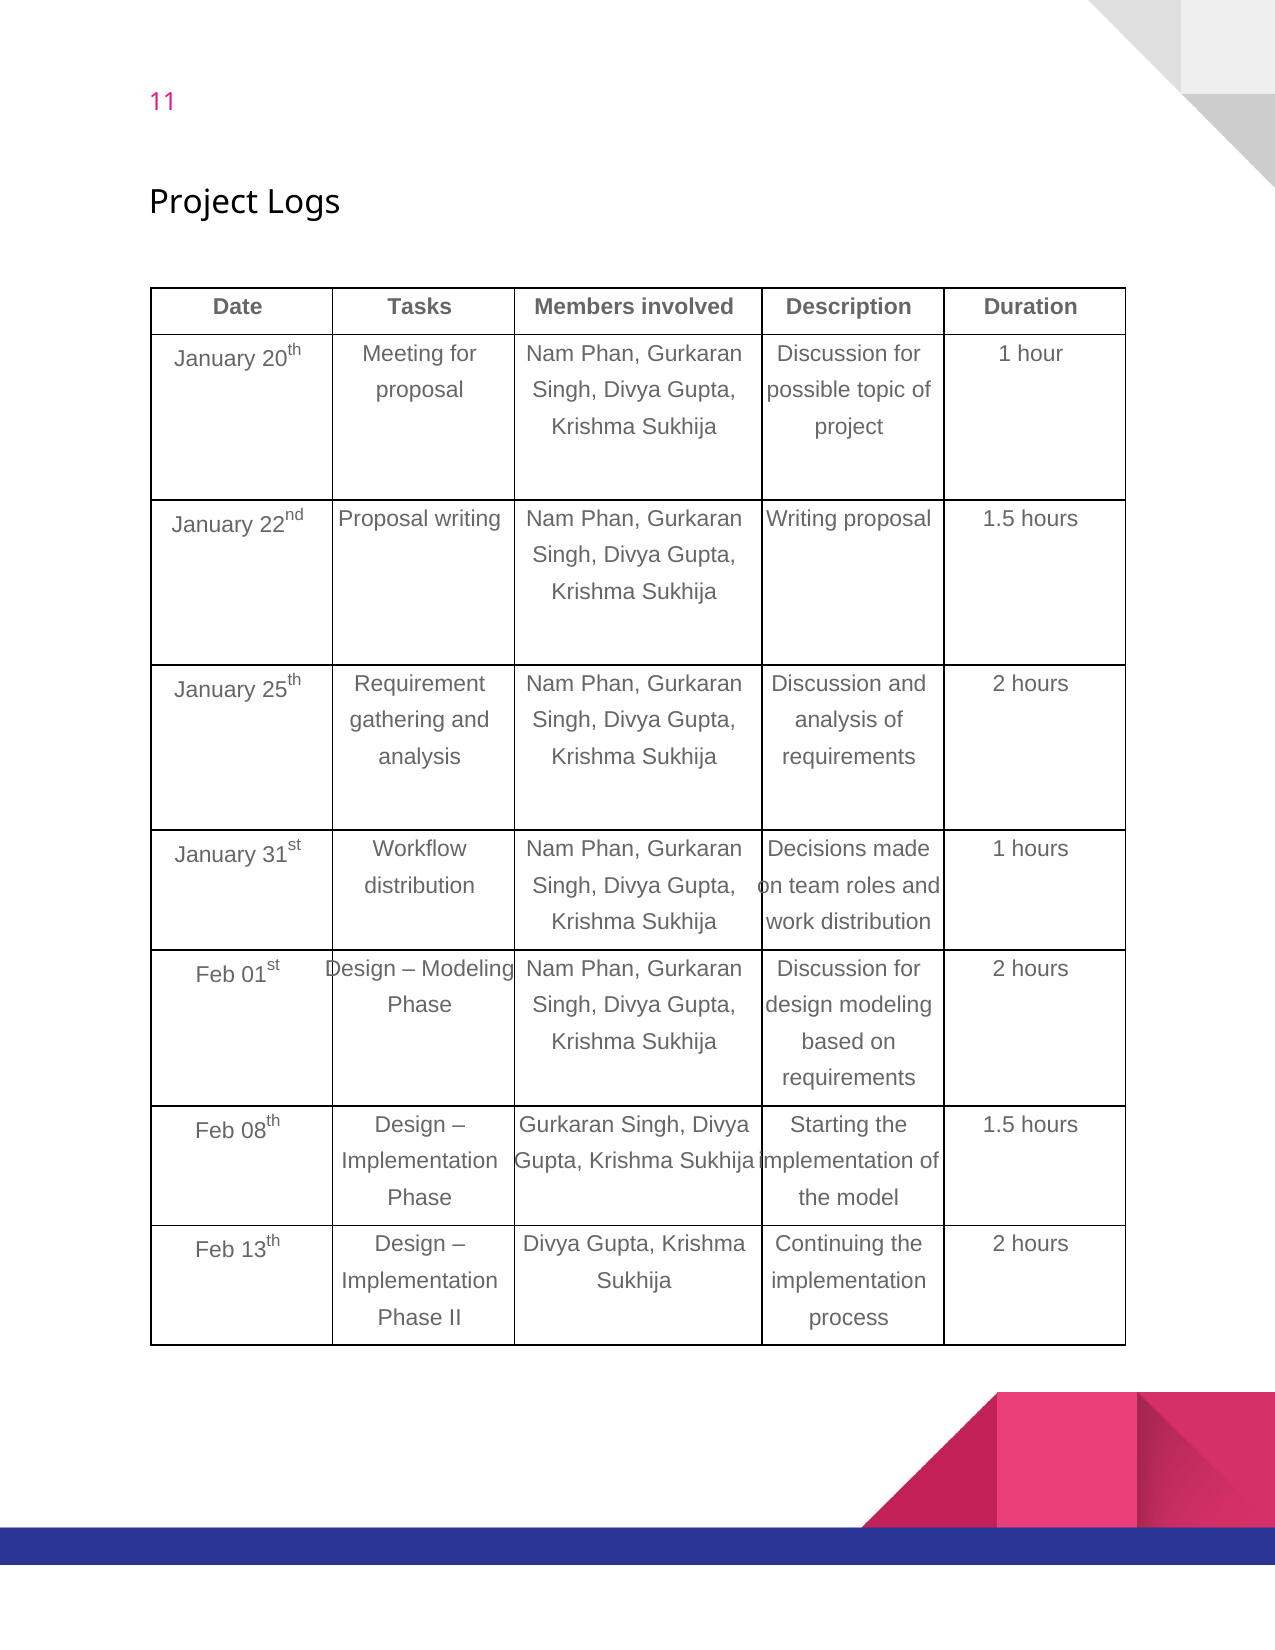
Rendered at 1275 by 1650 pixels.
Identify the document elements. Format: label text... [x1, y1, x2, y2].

table_cell 1 hours [945, 831, 1125, 949]
table_cell Divya Gupta, Krishma Sukhija [515, 1226, 761, 1344]
picture [0, 1390, 1275, 1565]
table_cell Discussion for possible topic of project [763, 335, 943, 499]
table_header Tasks [333, 289, 514, 334]
table_cell Gurkaran Singh, Divya Gupta, Krishma Sukhija [515, 1107, 761, 1225]
table_cell Requirement gathering and analysis [333, 666, 514, 829]
table_cell January 25th [152, 666, 332, 829]
table_cell Workflow distribution [333, 831, 514, 949]
table_cell Continuing the implementation process [763, 1226, 943, 1344]
table_header Members involved [515, 289, 761, 334]
picture [1087, 0, 1275, 188]
table_cell January 31st [152, 831, 332, 949]
table_cell Meeting for proposal [333, 335, 514, 499]
table_cell Discussion and analysis of requirements [763, 666, 943, 829]
table_cell Nam Phan, Gurkaran Singh, Divya Gupta, Krishma Sukhija [515, 951, 761, 1105]
table_cell Decisions made on team roles and work distribution [763, 831, 943, 949]
table_cell Proposal writing [333, 501, 514, 664]
table_cell 1.5 hours [945, 1107, 1125, 1225]
table_cell 1.5 hours [945, 501, 1125, 664]
table_cell 2 hours [945, 666, 1125, 829]
table_cell Discussion for design modeling based on requirements [763, 951, 943, 1105]
table_cell January 22nd [152, 501, 332, 664]
table_cell Design – Implementation Phase [333, 1107, 514, 1225]
table_cell Feb 13th [152, 1226, 332, 1344]
table_header Duration [945, 289, 1125, 334]
table_cell Writing proposal [763, 501, 943, 664]
table_cell Nam Phan, Gurkaran Singh, Divya Gupta, Krishma Sukhija [515, 335, 761, 499]
table_cell Nam Phan, Gurkaran Singh, Divya Gupta, Krishma Sukhija [515, 501, 761, 664]
subtitle Project Logs [148, 178, 1125, 223]
table_cell 1 hour [945, 335, 1125, 499]
table_cell 2 hours [945, 951, 1125, 1105]
table_cell Nam Phan, Gurkaran Singh, Divya Gupta, Krishma Sukhija [515, 831, 761, 949]
table_cell 2 hours [945, 1226, 1125, 1344]
table_cell Design – Implementation Phase II [333, 1226, 514, 1344]
table_header Description [763, 289, 943, 334]
table_header Date [152, 289, 332, 334]
table_cell Starting the implementation of the model [763, 1107, 943, 1225]
table_cell January 20th [152, 335, 332, 499]
table_cell Feb 08th [152, 1107, 332, 1225]
table_cell Nam Phan, Gurkaran Singh, Divya Gupta, Krishma Sukhija [515, 666, 761, 829]
table_cell Feb 01st [152, 951, 332, 1105]
table_cell Design – Modeling Phase [333, 951, 514, 1105]
